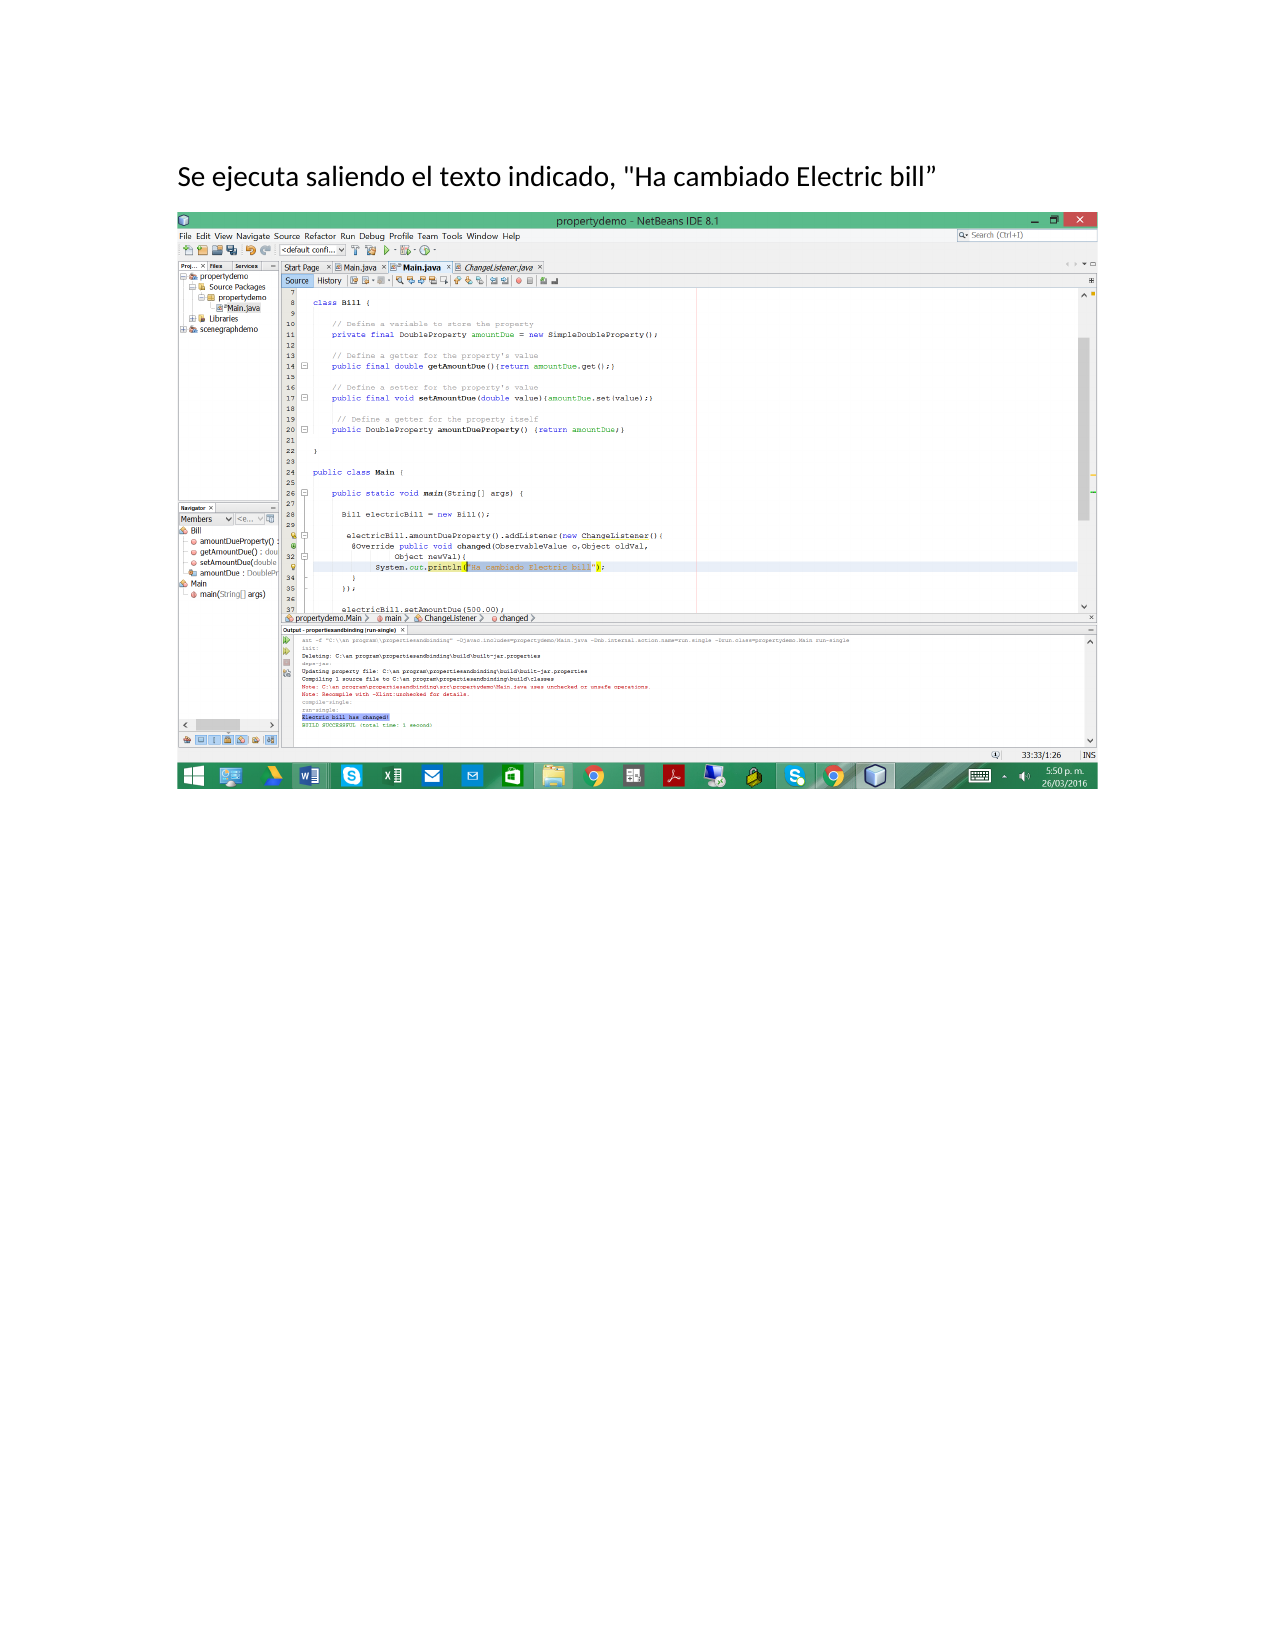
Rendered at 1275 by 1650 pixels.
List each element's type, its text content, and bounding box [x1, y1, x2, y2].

text Se ejecuta saliendo el texto indicado, "Ha cambiado Electric bill” [177, 158, 1098, 193]
picture [177, 212, 1098, 789]
